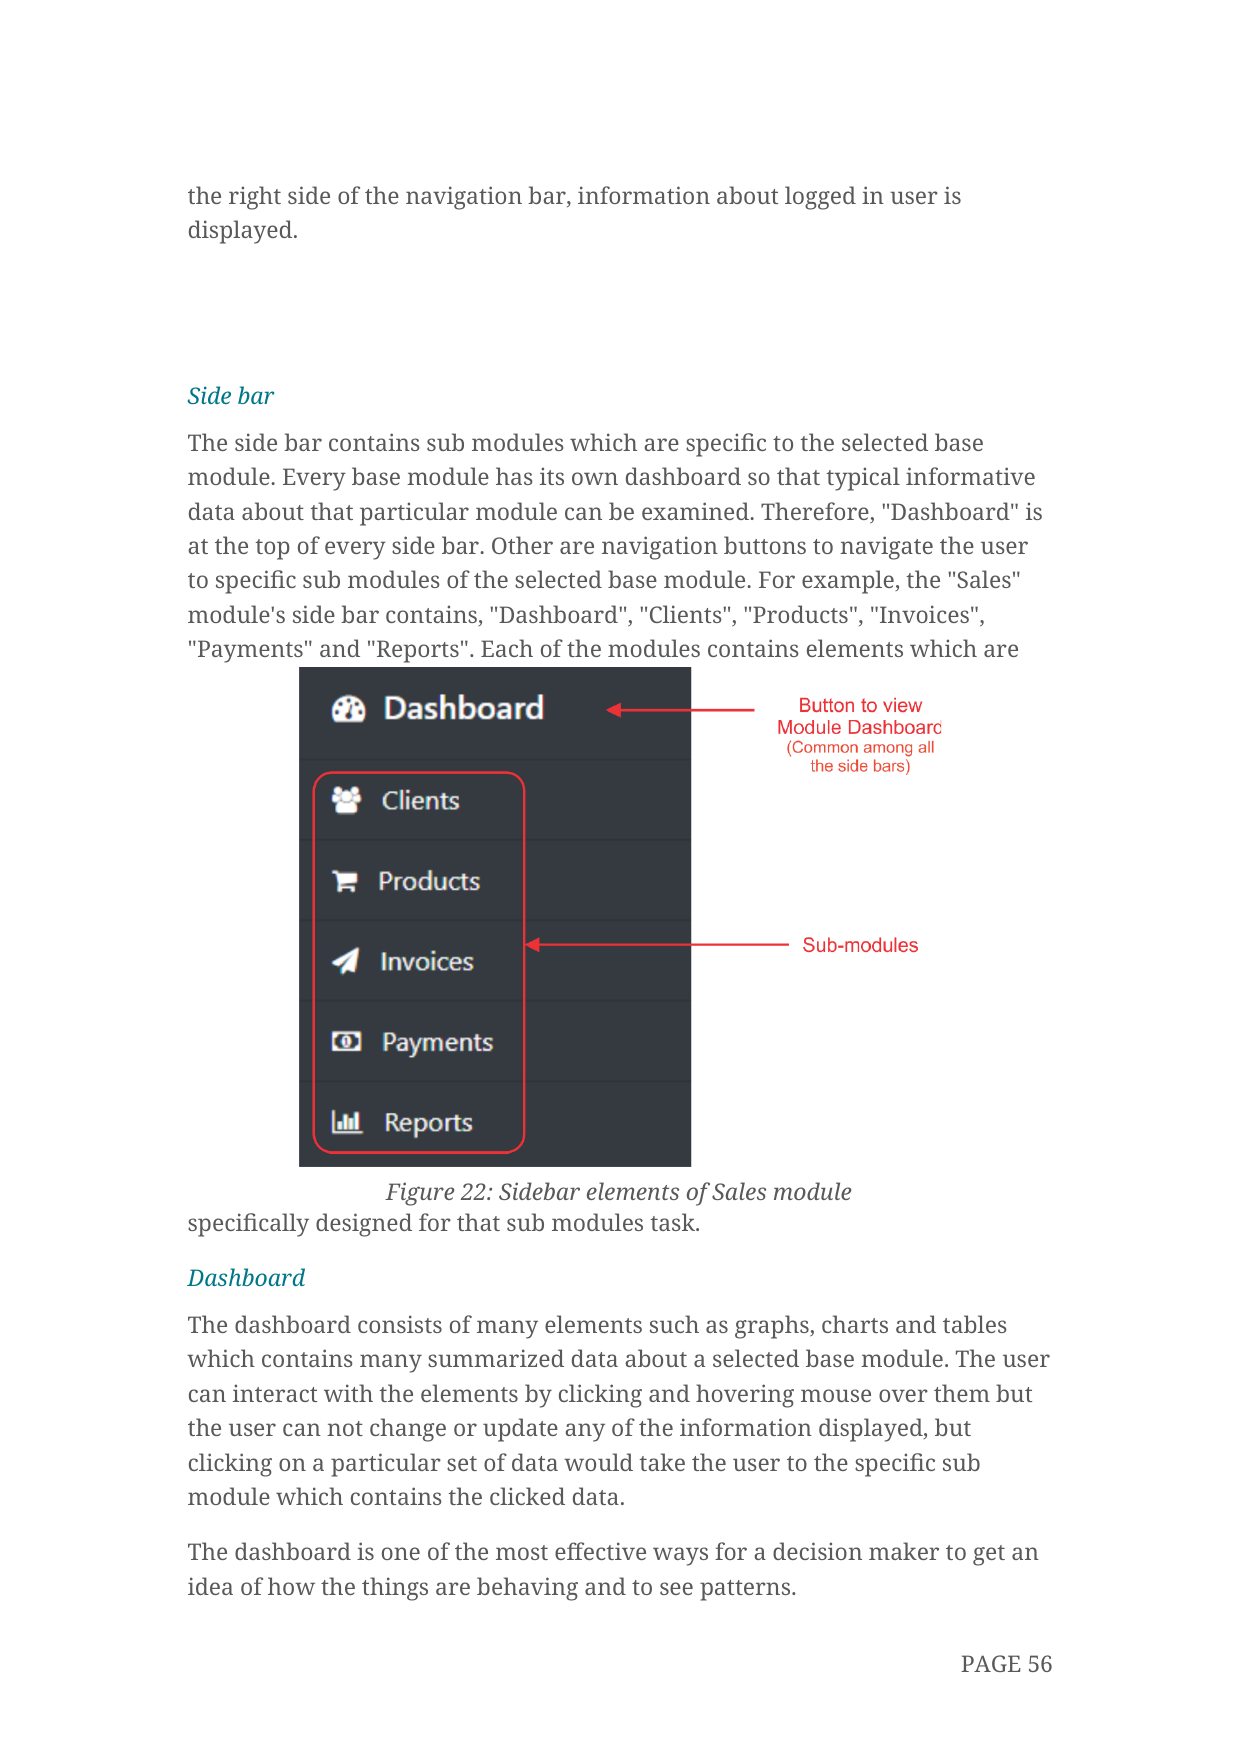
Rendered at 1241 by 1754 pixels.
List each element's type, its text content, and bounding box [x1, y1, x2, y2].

text The dashboard consists of many elements such as graphs, charts and tables which contains many summarized data about a selected base module. The user can interact with the elements by clicking and hovering mouse over them but the user can not change or update any of the information displayed, but clicking on a particular set of data would take the user to the specific sub module which contains the clicked data. [187, 1309, 1053, 1512]
subtitle Dashboard [187, 1262, 1053, 1293]
picture [299, 667, 942, 1167]
subtitle Side bar [187, 380, 1053, 411]
text The dashboard is one of the most effective ways for a decision maker to get an idea of how the things are behaving and to see patterns. [187, 1536, 1053, 1602]
